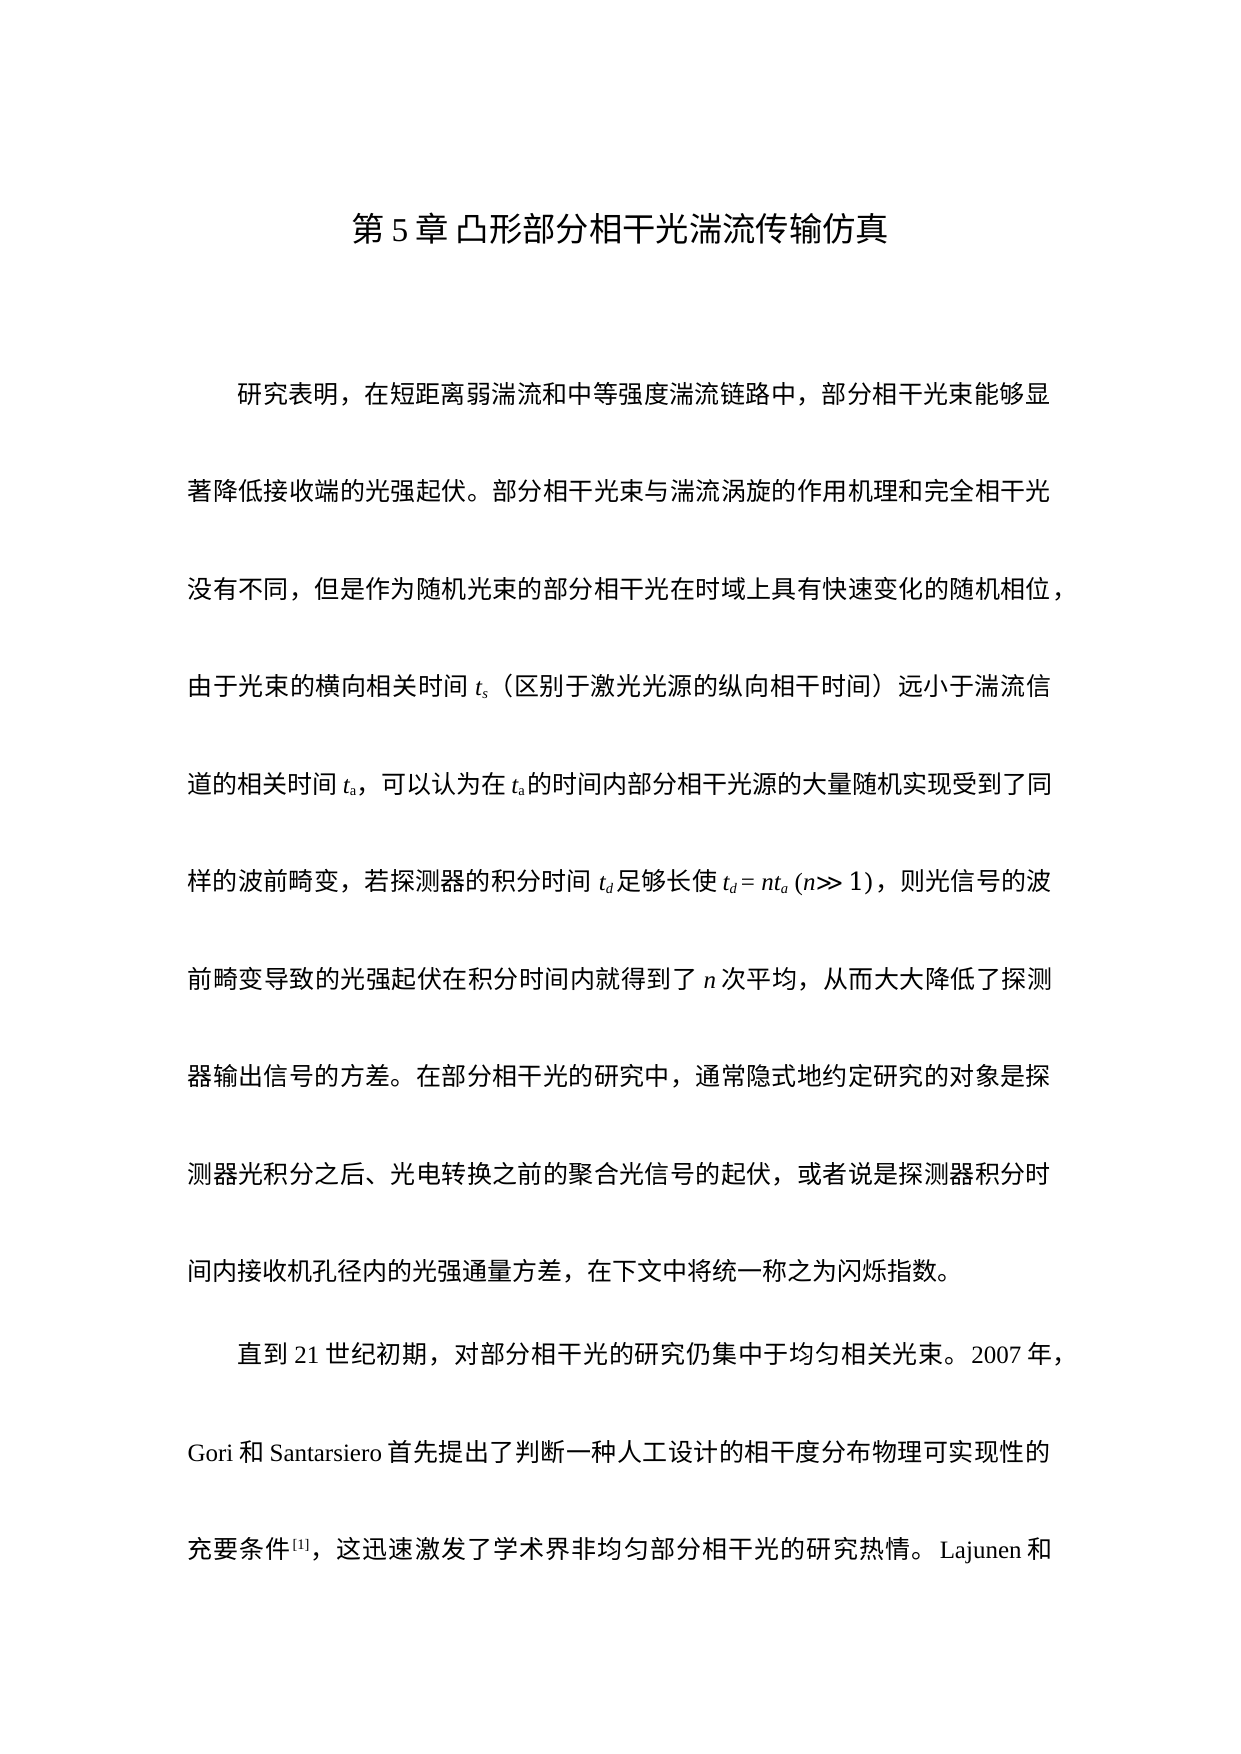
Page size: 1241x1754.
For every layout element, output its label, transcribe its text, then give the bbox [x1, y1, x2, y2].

text 研究表明，在短距离弱湍流和中等强度湍流链路中，部分相干光束能够显著降低接收端的光强起伏。部分相干光束与湍流涡旋的作用机理和完全相干光没有不同，但是作为随机光束的部分相干光在时域上具有快速变化的随机相位，由于光束的横向相关时间ts（区别于激光光源的纵向相干时间）远小于湍流信道的相关时间ta，可以认为在ta的时间内部分相干光源的大量随机实现受到了同样的波前畸变，若探测器的积分时间td足够长使td = nta (n≫ 1)，则光信号的波前畸变导致的光强起伏在积分时间内就得到了n次平均，从而大大降低了探测器输出信号的方差。在部分相干光的研究中，通常隐式地约定研究的对象是探测器光积分之后、光电转换之前的聚合光信号的起伏，或者说是探测器积分时间内接收机孔径内的光强通量方差，在下文中将统一称之为闪烁指数。 [187, 360, 1053, 1302]
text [187, 1321, 1053, 1581]
subtitle 第5章 凸形部分相干光湍流传输仿真 [187, 194, 1053, 259]
